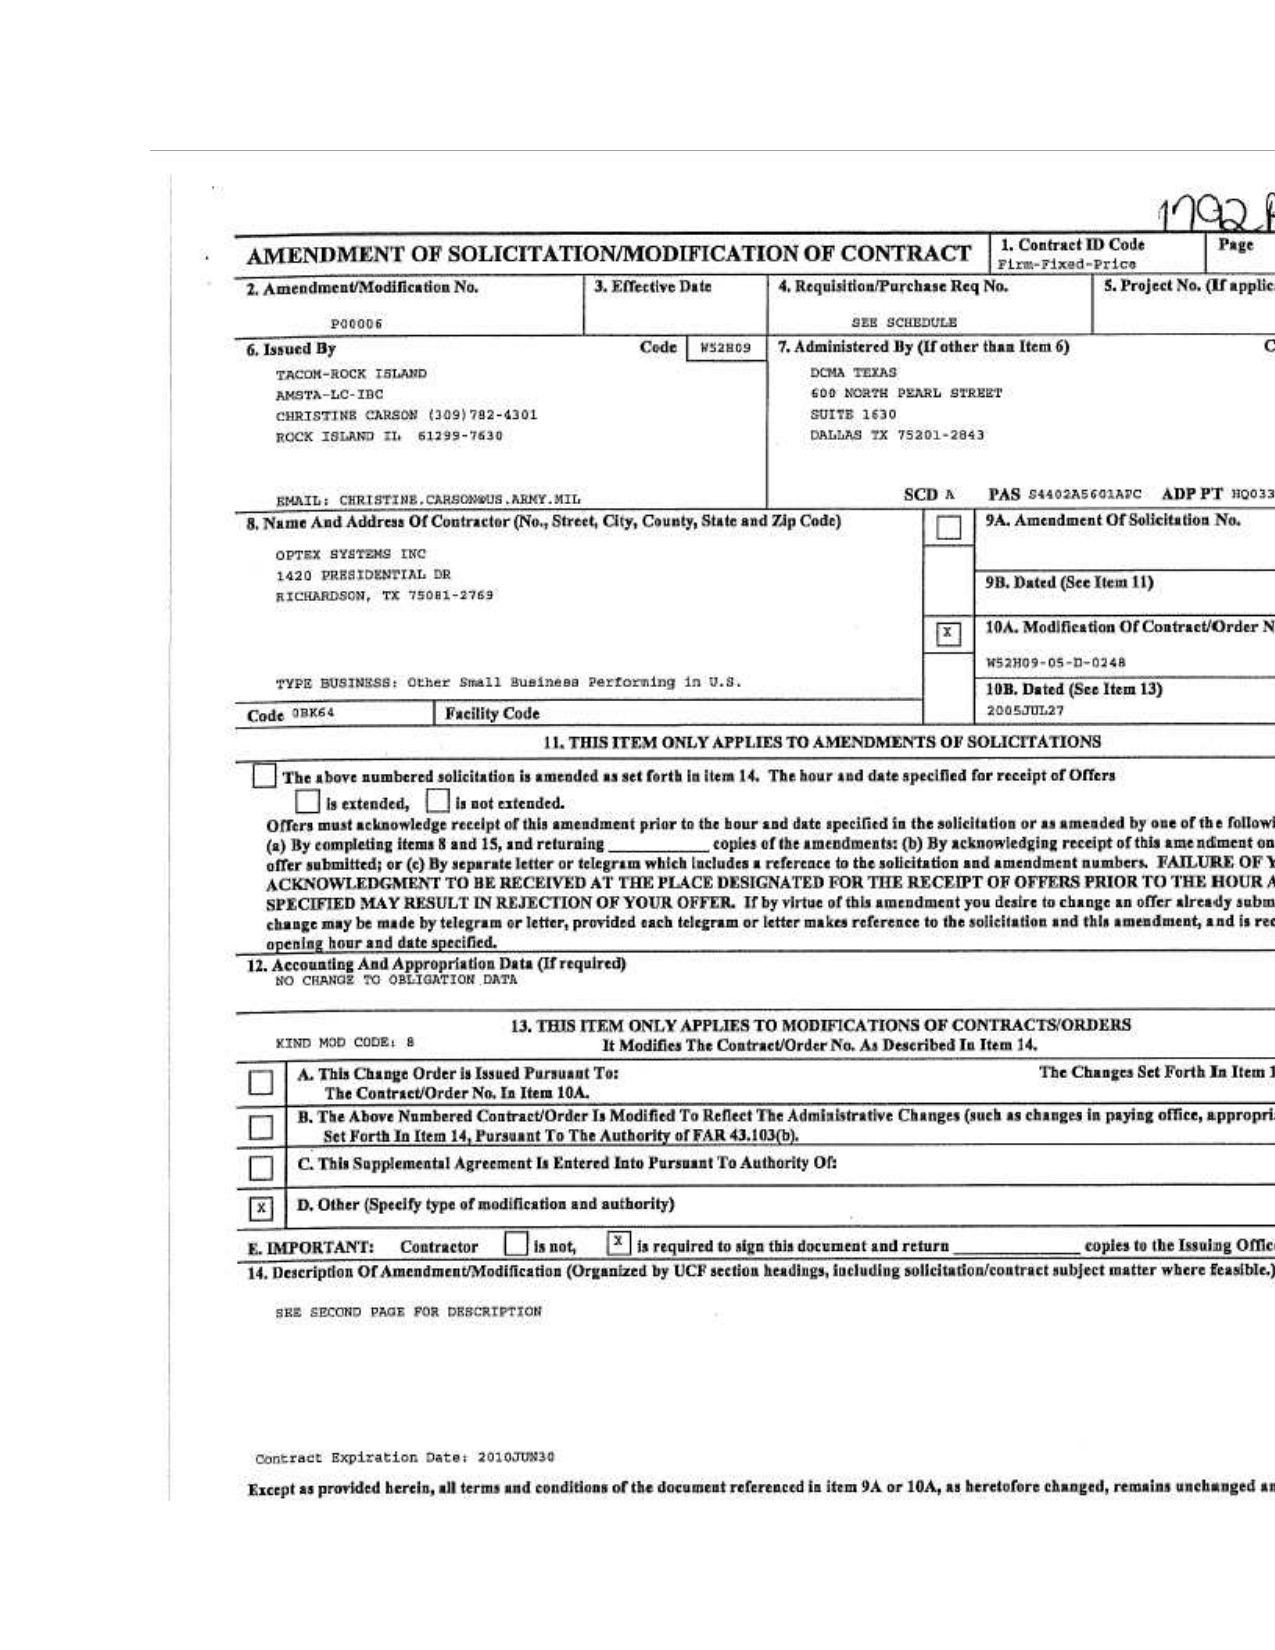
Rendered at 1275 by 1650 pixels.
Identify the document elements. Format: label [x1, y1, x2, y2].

picture [150, 150, 1275, 1501]
